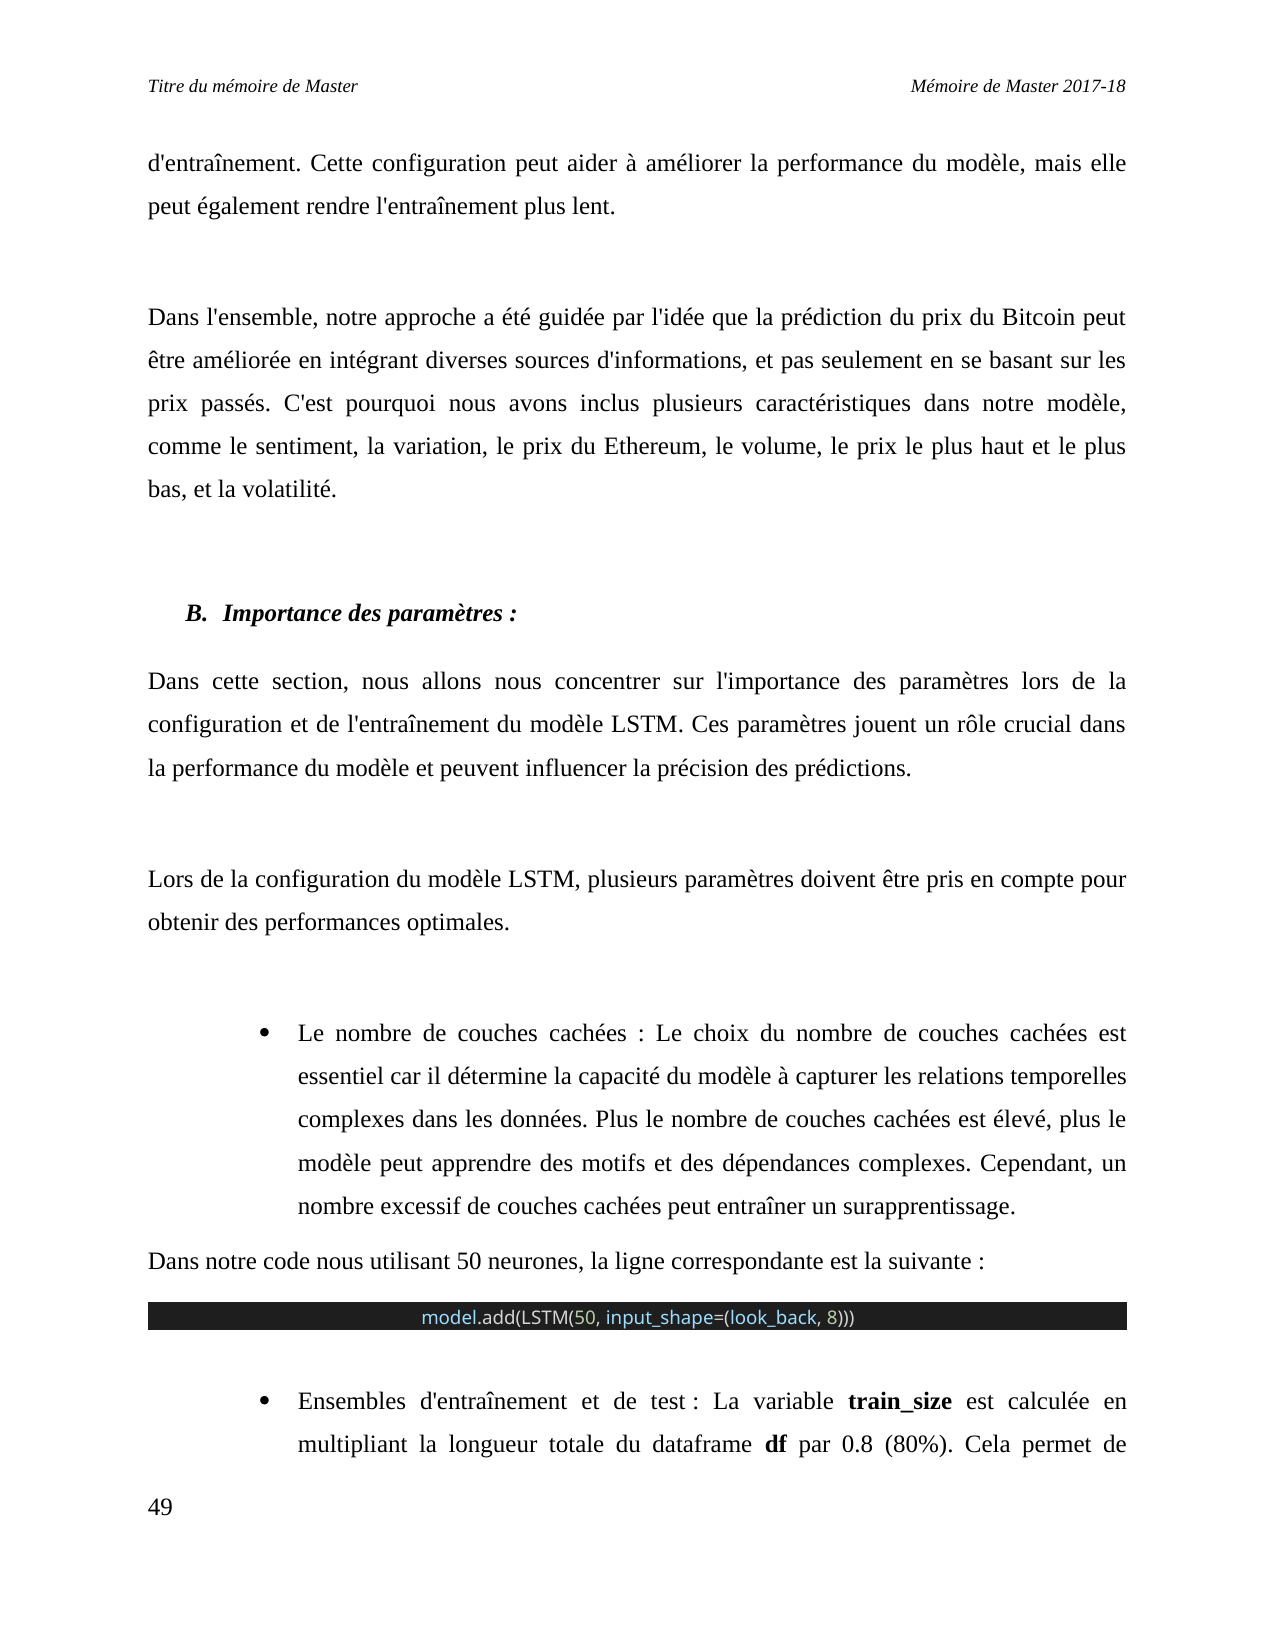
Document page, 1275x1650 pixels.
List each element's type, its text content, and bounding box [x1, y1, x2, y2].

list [260, 1386, 1127, 1458]
text Dans cette section, nous allons nous concentrer sur l'importance des paramètres lors de la configuration et de l'entraînement du modèle LSTM. Ces paramètres jouent un rôle crucial dans la performance du modèle et peuvent influencer la précision des prédictions. [148, 666, 1127, 781]
subtitle Importance des paramètres : [185, 598, 1127, 627]
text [148, 148, 1127, 219]
list Le nombre de couches cachées : Le choix du nombre de couches cachées est essentiel car il détermine la capacité du modèle à capturer les relations temporelles complexes dans les données. Plus le nombre de couches cachées est élevé, plus le modèle peut apprendre des motifs et des dépendances complexes. Cependant, un nombre excessif de couches cachées peut entraîner un surapprentissage. [260, 1018, 1127, 1219]
text Dans notre code nous utilisant 50 neurones, la ligne correspondante est la suivante : [148, 1246, 1127, 1275]
text Dans l'ensemble, notre approche a été guidée par l'idée que la prédiction du prix du Bitcoin peut être améliorée en intégrant diverses sources d'informations, et pas seulement en se basant sur les prix passés. C'est pourquoi nous avons inclus plusieurs caractéristiques dans notre modèle, comme le sentiment, la variation, le prix du Ethereum, le volume, le prix le plus haut et le plus bas, et la volatilité. [148, 302, 1127, 503]
text model.add(LSTM(50, input_shape=(look_back, 8))) [148, 1302, 1127, 1330]
text Lors de la configuration du modèle LSTM, plusieurs paramètres doivent être pris en compte pour obtenir des performances optimales. [148, 864, 1127, 936]
